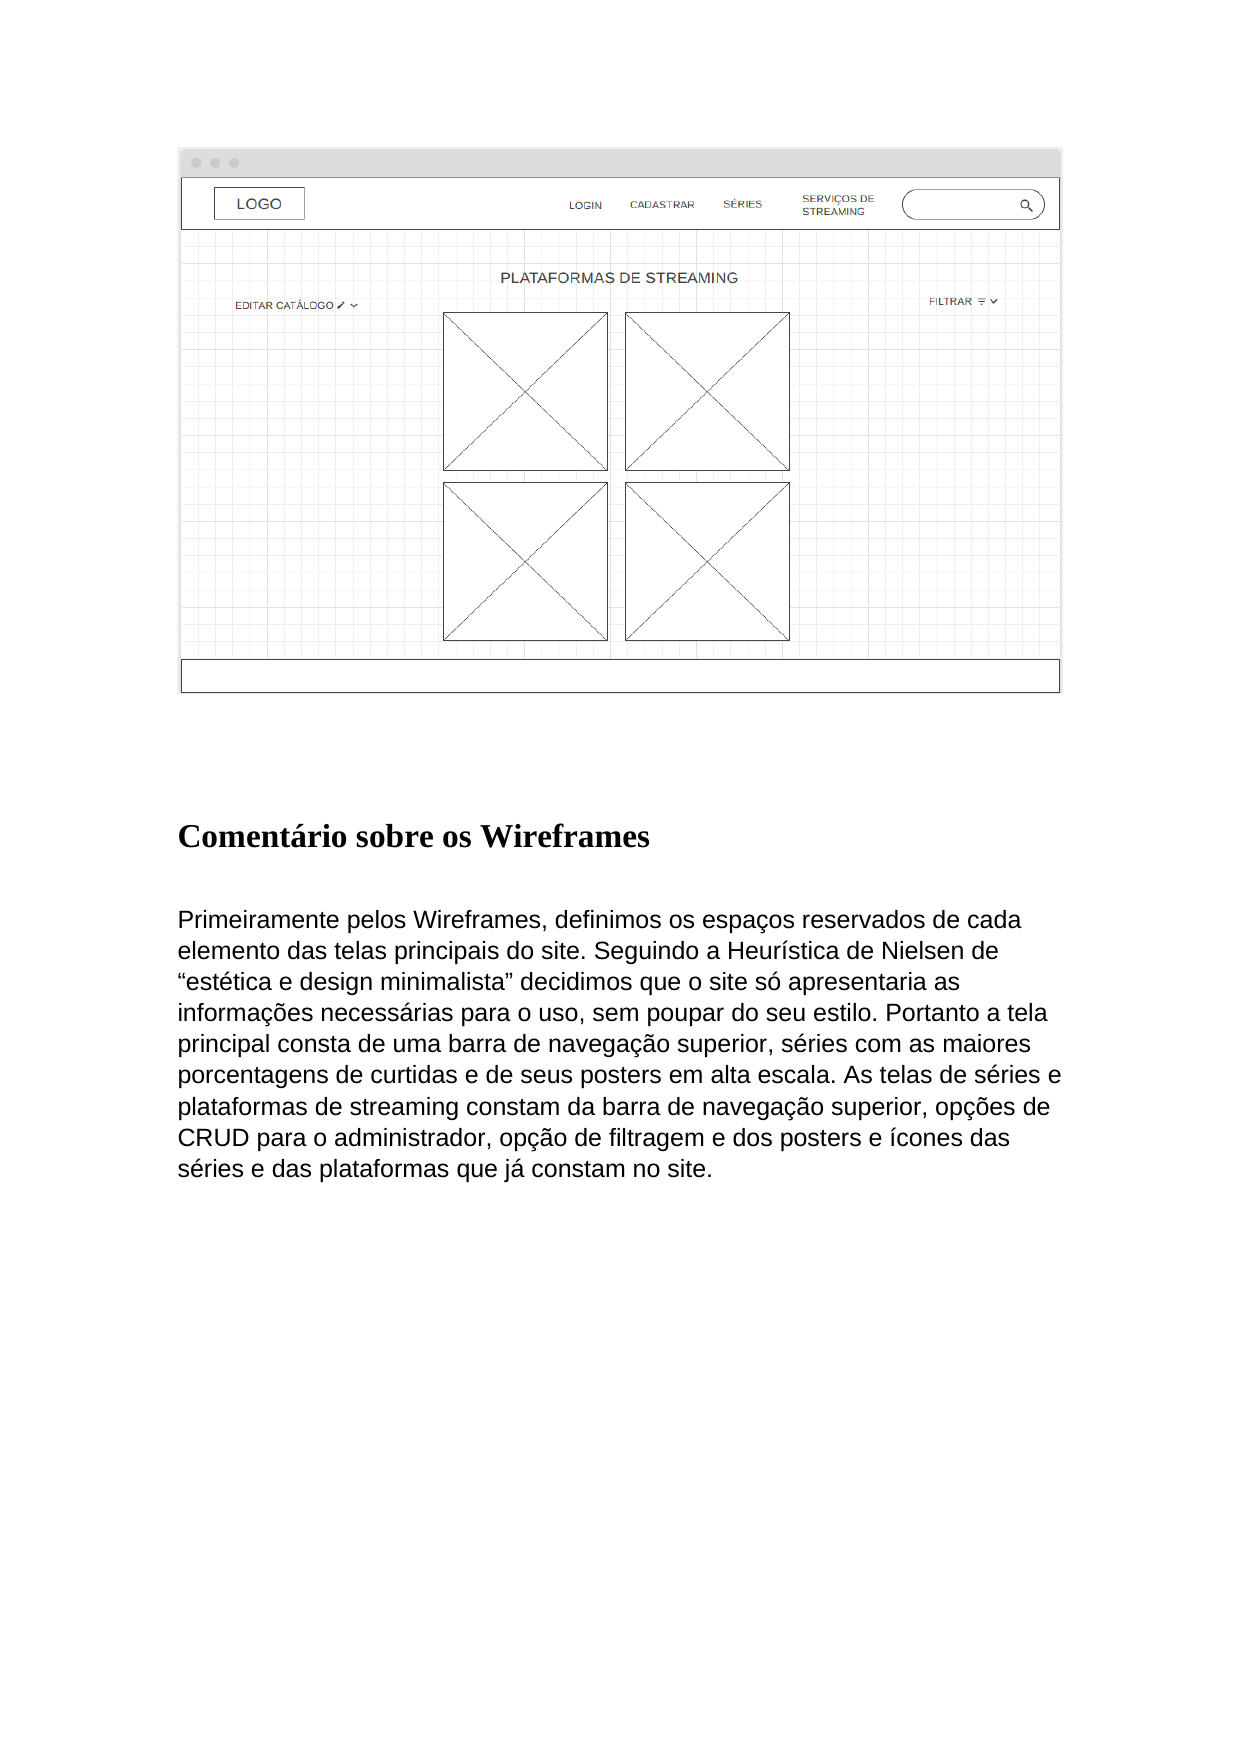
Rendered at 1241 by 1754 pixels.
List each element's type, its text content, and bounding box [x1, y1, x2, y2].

picture [177, 147, 1063, 694]
subtitle Comentário sobre os Wireframes [177, 816, 1063, 854]
text Primeiramente pelos Wireframes, definimos os espaços reservados de cada elemento das telas principais do site. Seguindo a Heurística de Nielsen de “estética e design minimalista” decidimos que o site só apresentaria as informações necessárias para o uso, sem poupar do seu estilo. Portanto a tela principal consta de uma barra de navegação superior, séries com as maiores porcentagens de curtidas e de seus posters em alta escala. As telas de séries e plataformas de streaming constam da barra de navegação superior, opções de CRUD para o administrador, opção de filtragem e dos posters e ícones das séries e das plataformas que já constam no site. [177, 905, 1063, 1182]
